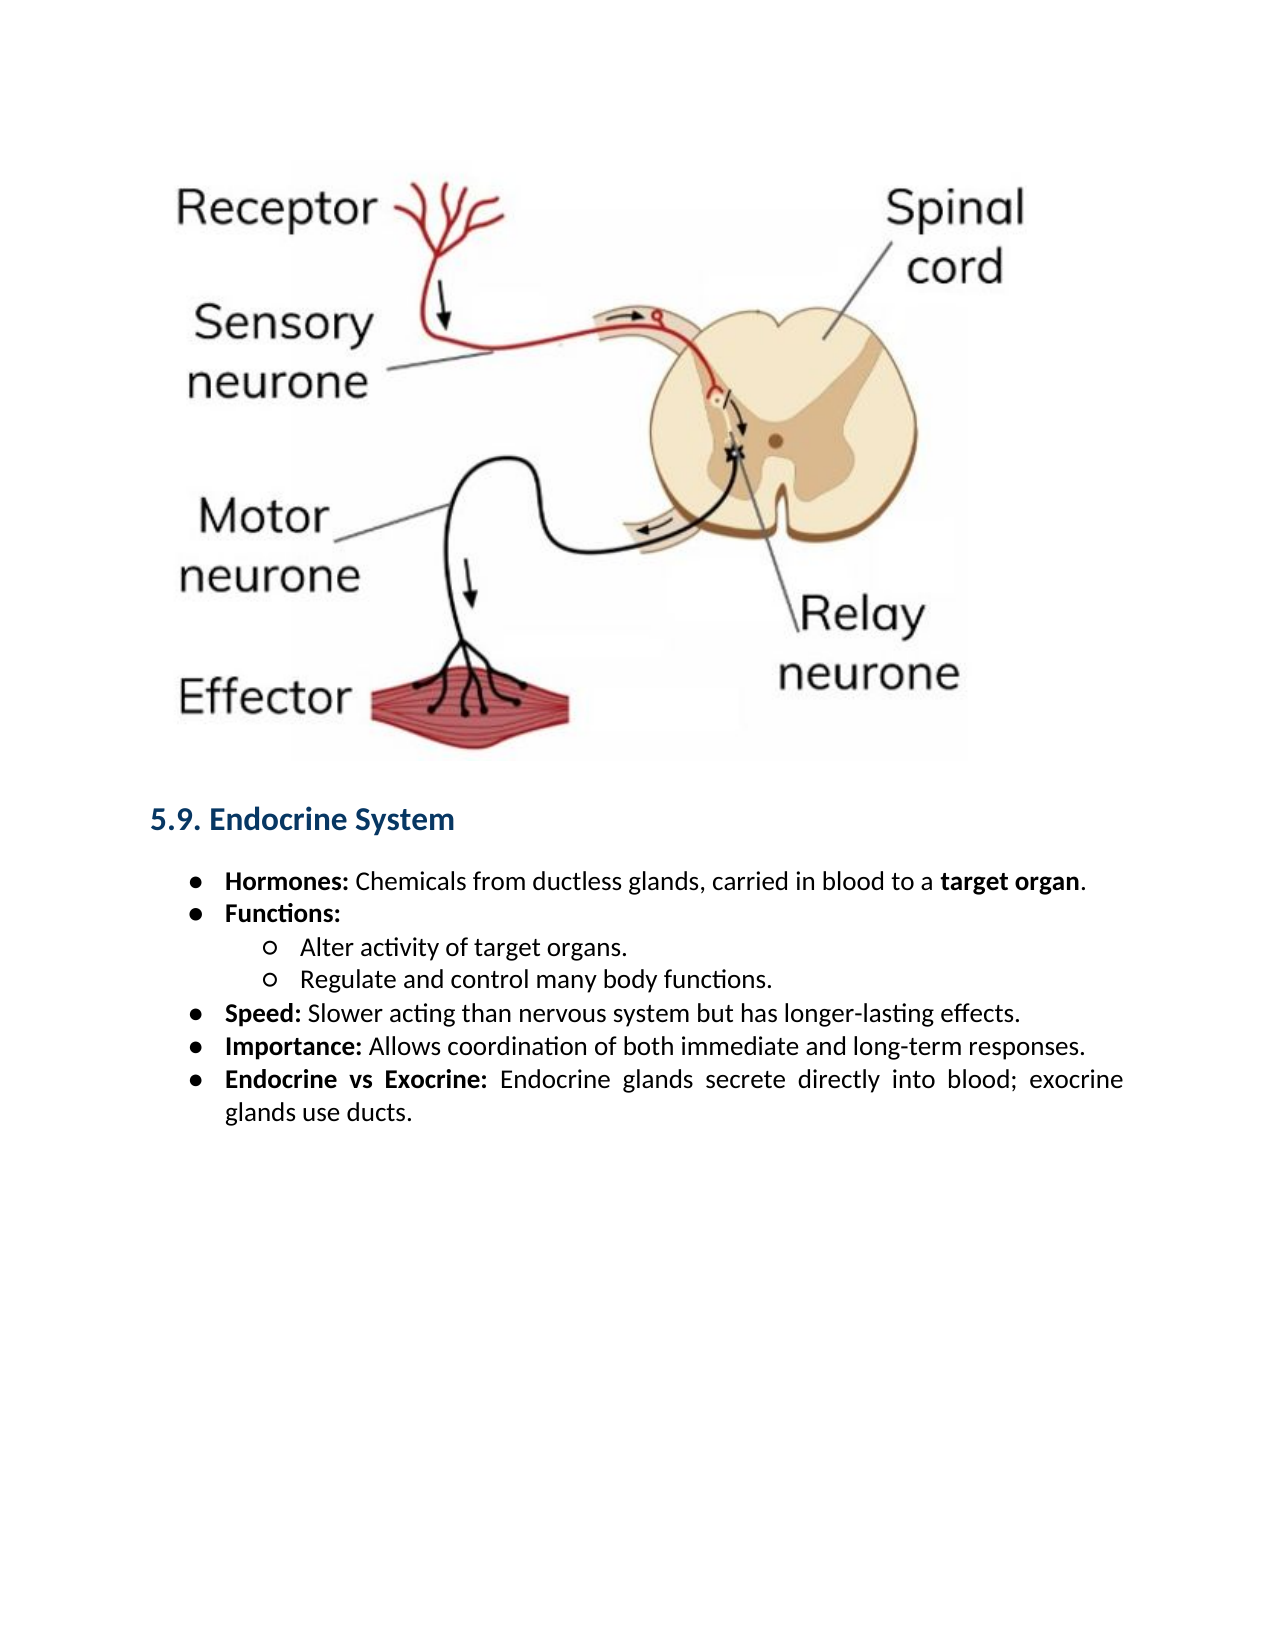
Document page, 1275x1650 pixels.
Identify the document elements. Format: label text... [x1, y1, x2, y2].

list Regulate and control many body functions. [262, 963, 1125, 996]
list Endocrine vs Exocrine: Endocrine glands secrete directly into blood; exocrine glands use ducts. [187, 1062, 1125, 1128]
list Importance: Allows coordination of both immediate and long-term responses. [187, 1029, 1125, 1062]
subtitle 5.9. Endocrine System [150, 798, 1125, 839]
list Hormones: Chemicals from ductless glands, carried in blood to a target organ. [187, 864, 1125, 897]
list Speed: Slower acting than nervous system but has longer-lasting effects. [187, 996, 1125, 1029]
picture [150, 150, 1125, 761]
list Alter activity of target organs. [262, 930, 1125, 963]
list Functions: [187, 897, 1125, 930]
